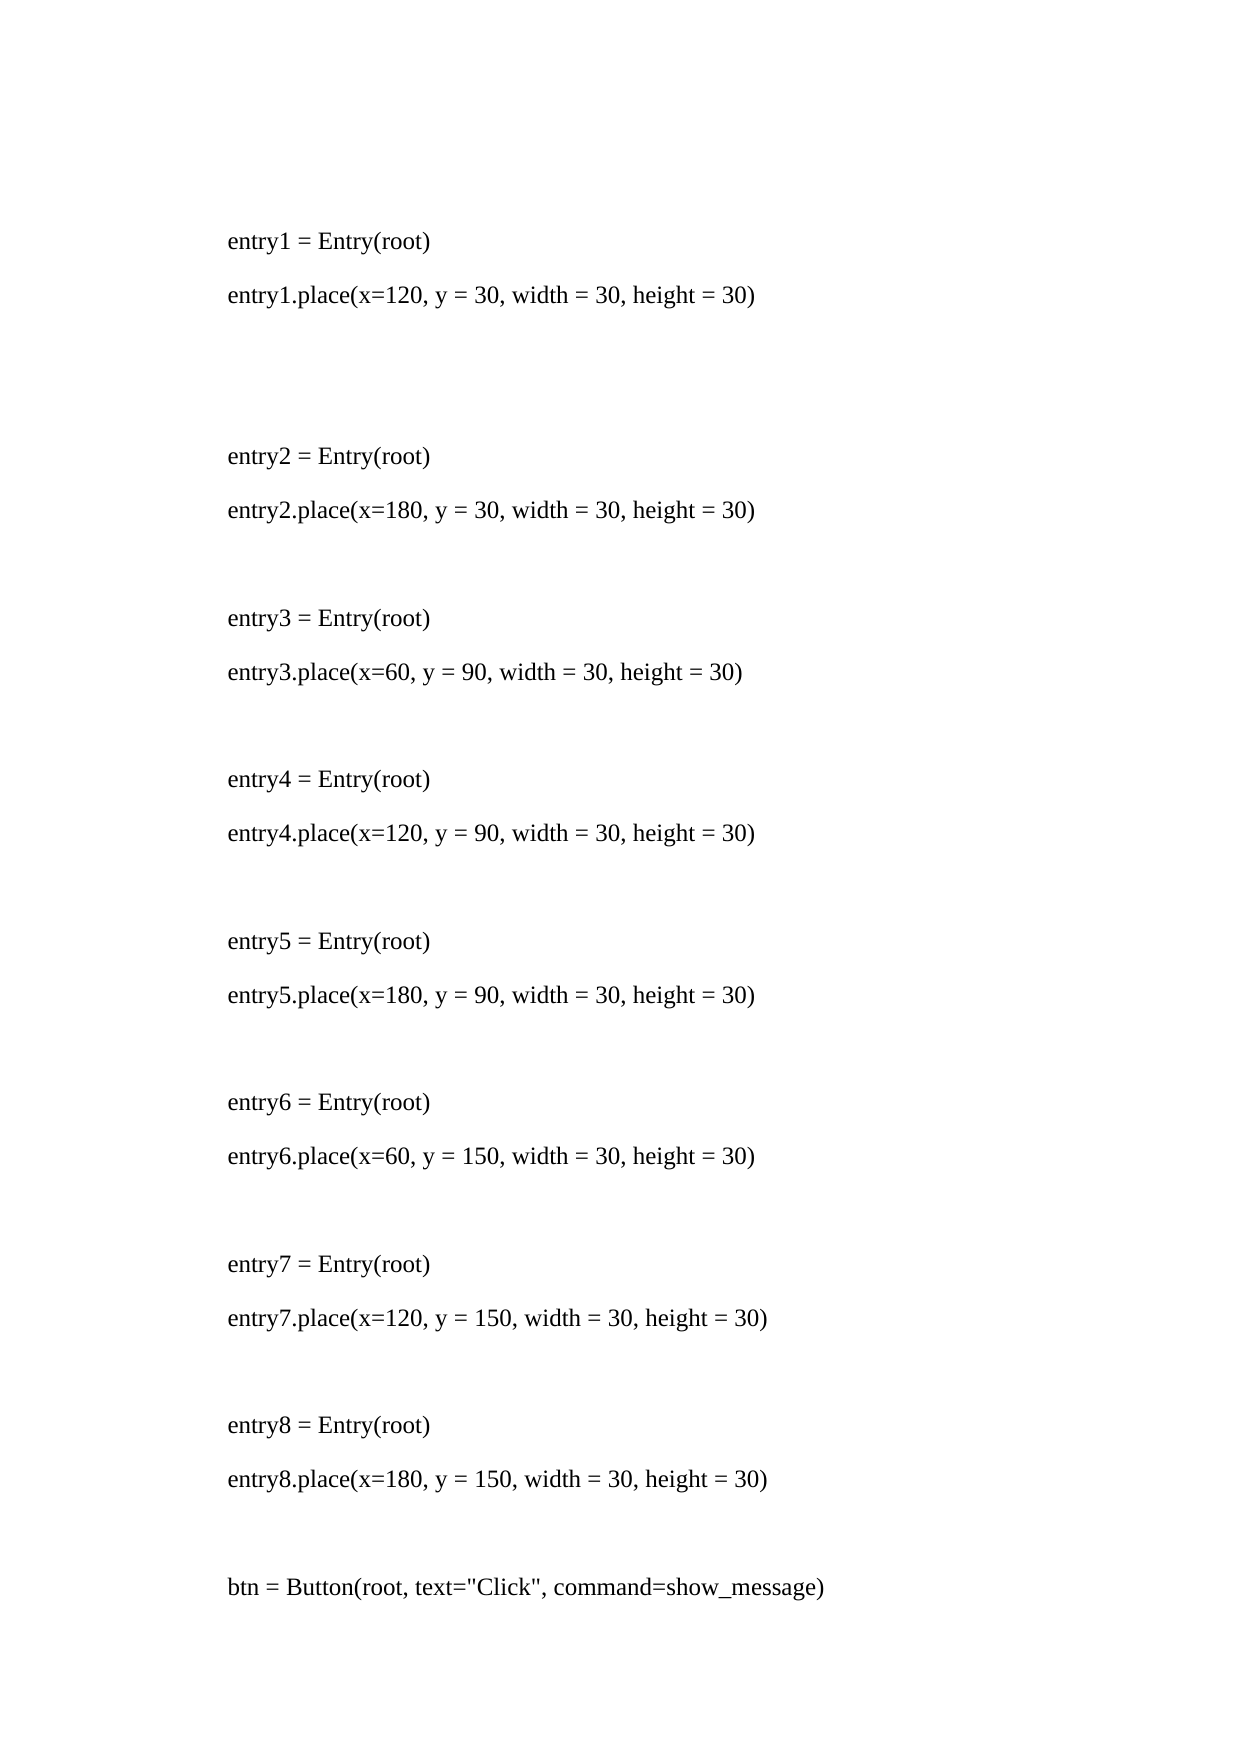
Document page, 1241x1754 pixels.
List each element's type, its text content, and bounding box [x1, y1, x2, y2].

text entry6.place(x=60, y = 150, width = 30, height = 30) [177, 1141, 1152, 1170]
text entry6 = Entry(root) [177, 1087, 1152, 1116]
text btn = Button(root, text="Click", command=show_message) [177, 1572, 1152, 1601]
text entry4.place(x=120, y = 90, width = 30, height = 30) [177, 818, 1152, 847]
text entry8 = Entry(root) [177, 1411, 1152, 1439]
text entry4 = Entry(root) [177, 764, 1152, 793]
text entry3.place(x=60, y = 90, width = 30, height = 30) [177, 657, 1152, 685]
text entry5 = Entry(root) [177, 926, 1152, 955]
text entry7 = Entry(root) [177, 1249, 1152, 1278]
text entry1.place(x=120, y = 30, width = 30, height = 30) [177, 280, 1152, 308]
text entry2 = Entry(root) [177, 441, 1152, 470]
text entry1 = Entry(root) [177, 226, 1152, 254]
text entry3 = Entry(root) [177, 603, 1152, 632]
text entry2.place(x=180, y = 30, width = 30, height = 30) [177, 495, 1152, 524]
text entry8.place(x=180, y = 150, width = 30, height = 30) [177, 1464, 1152, 1493]
text entry7.place(x=120, y = 150, width = 30, height = 30) [177, 1303, 1152, 1332]
text entry5.place(x=180, y = 90, width = 30, height = 30) [177, 980, 1152, 1008]
